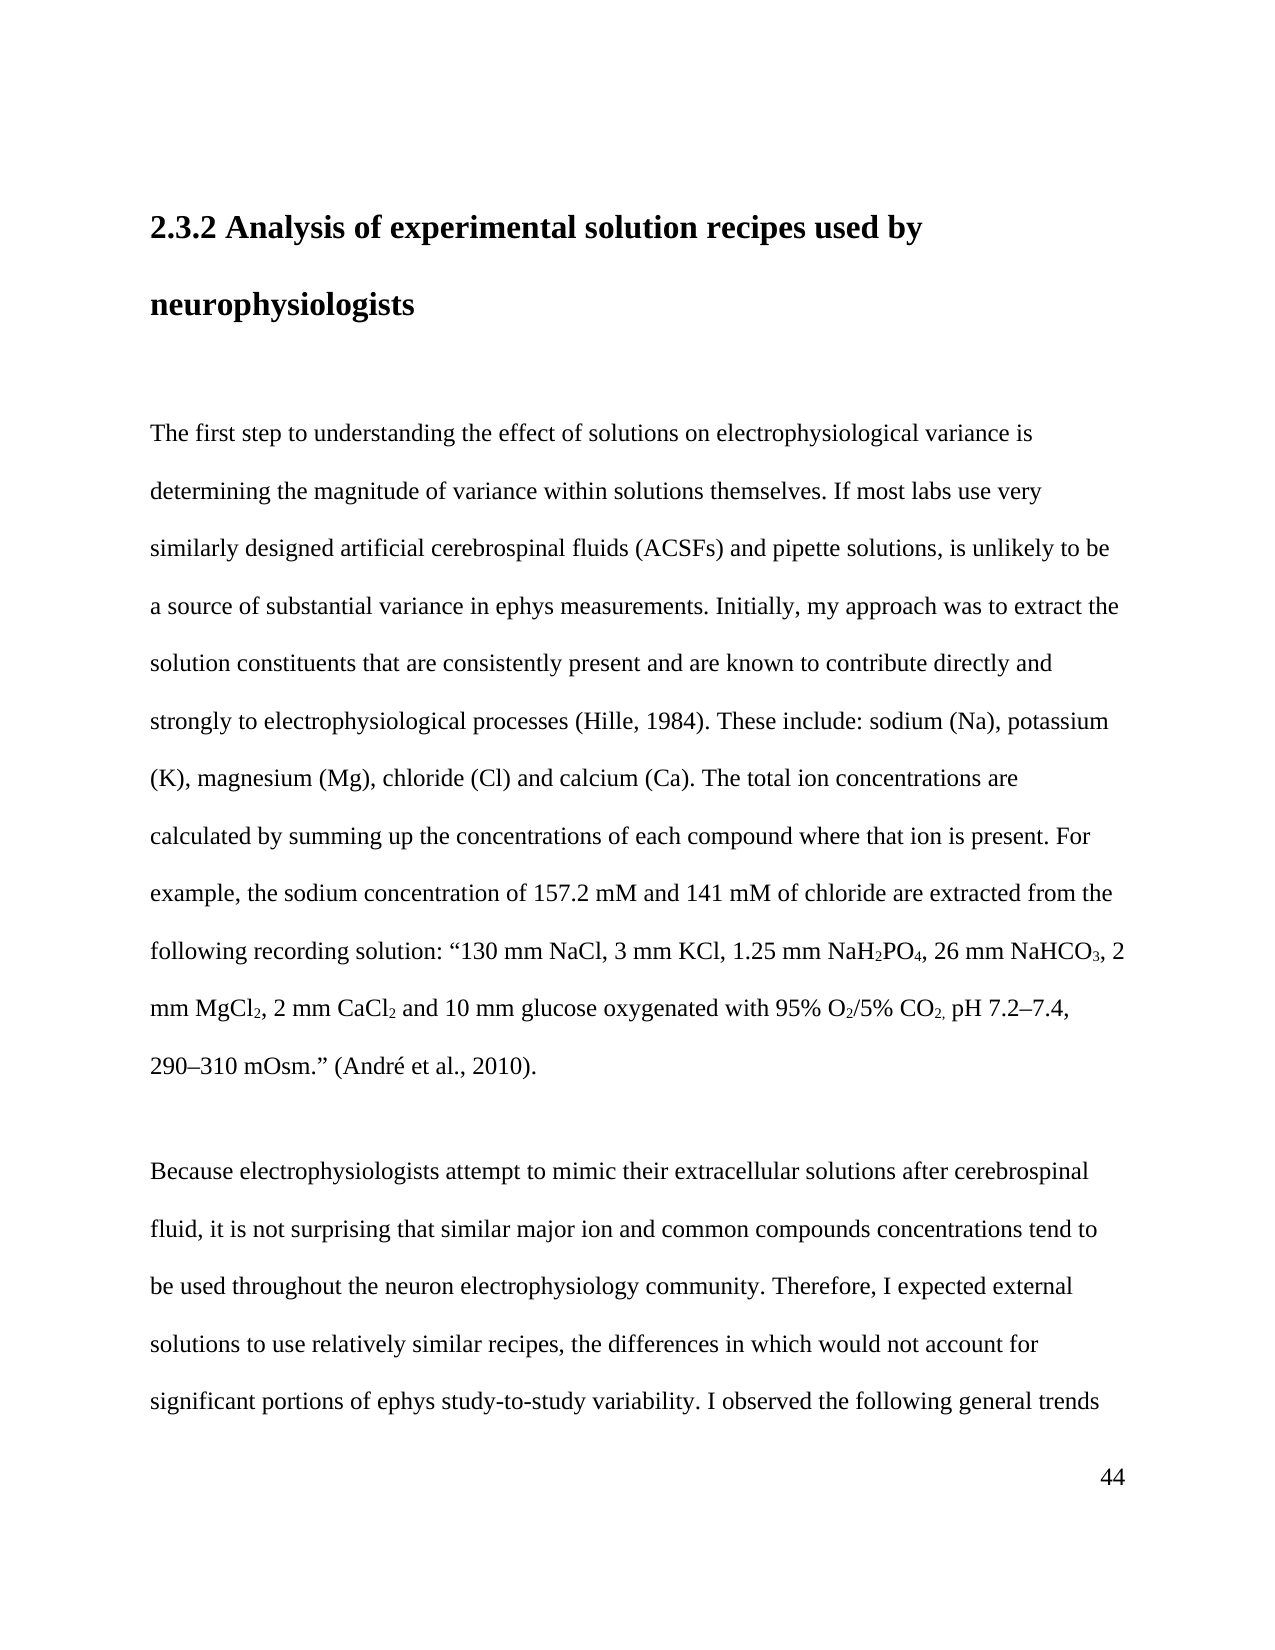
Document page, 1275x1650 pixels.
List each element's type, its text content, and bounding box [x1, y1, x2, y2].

text The first step to understanding the effect of solutions on electrophysiological variance is determining the magnitude of variance within solutions themselves. If most labs use very similarly designed artificial cerebrospinal fluids (ACSFs) and pipette solutions, is unlikely to be a source of substantial variance in ephys measurements. Initially, my approach was to extract the solution constituents that are consistently present and are known to contribute directly and strongly to electrophysiological processes (Hille, 1984). These include: sodium (Na), potassium (K), magnesium (Mg), chloride (Cl) and calcium (Ca). The total ion concentrations are calculated by summing up the concentrations of each compound where that ion is present. For example, the sodium concentration of 157.2 mM and 141 mM of chloride are extracted from the following recording solution: “130 mm NaCl, 3 mm KCl, 1.25 mm NaH2PO4, 26 mm NaHCO3, 2 mm MgCl2, 2 mm CaCl2 and 10 mm glucose oxygenated with 95% O2/5% CO2, pH 7.2–7.4, 290–310 mOsm.” (André et al., 2010). [150, 418, 1125, 1079]
subtitle Analysis of experimental solution recipes used by neurophysiologists [150, 207, 1125, 322]
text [150, 1156, 1125, 1415]
